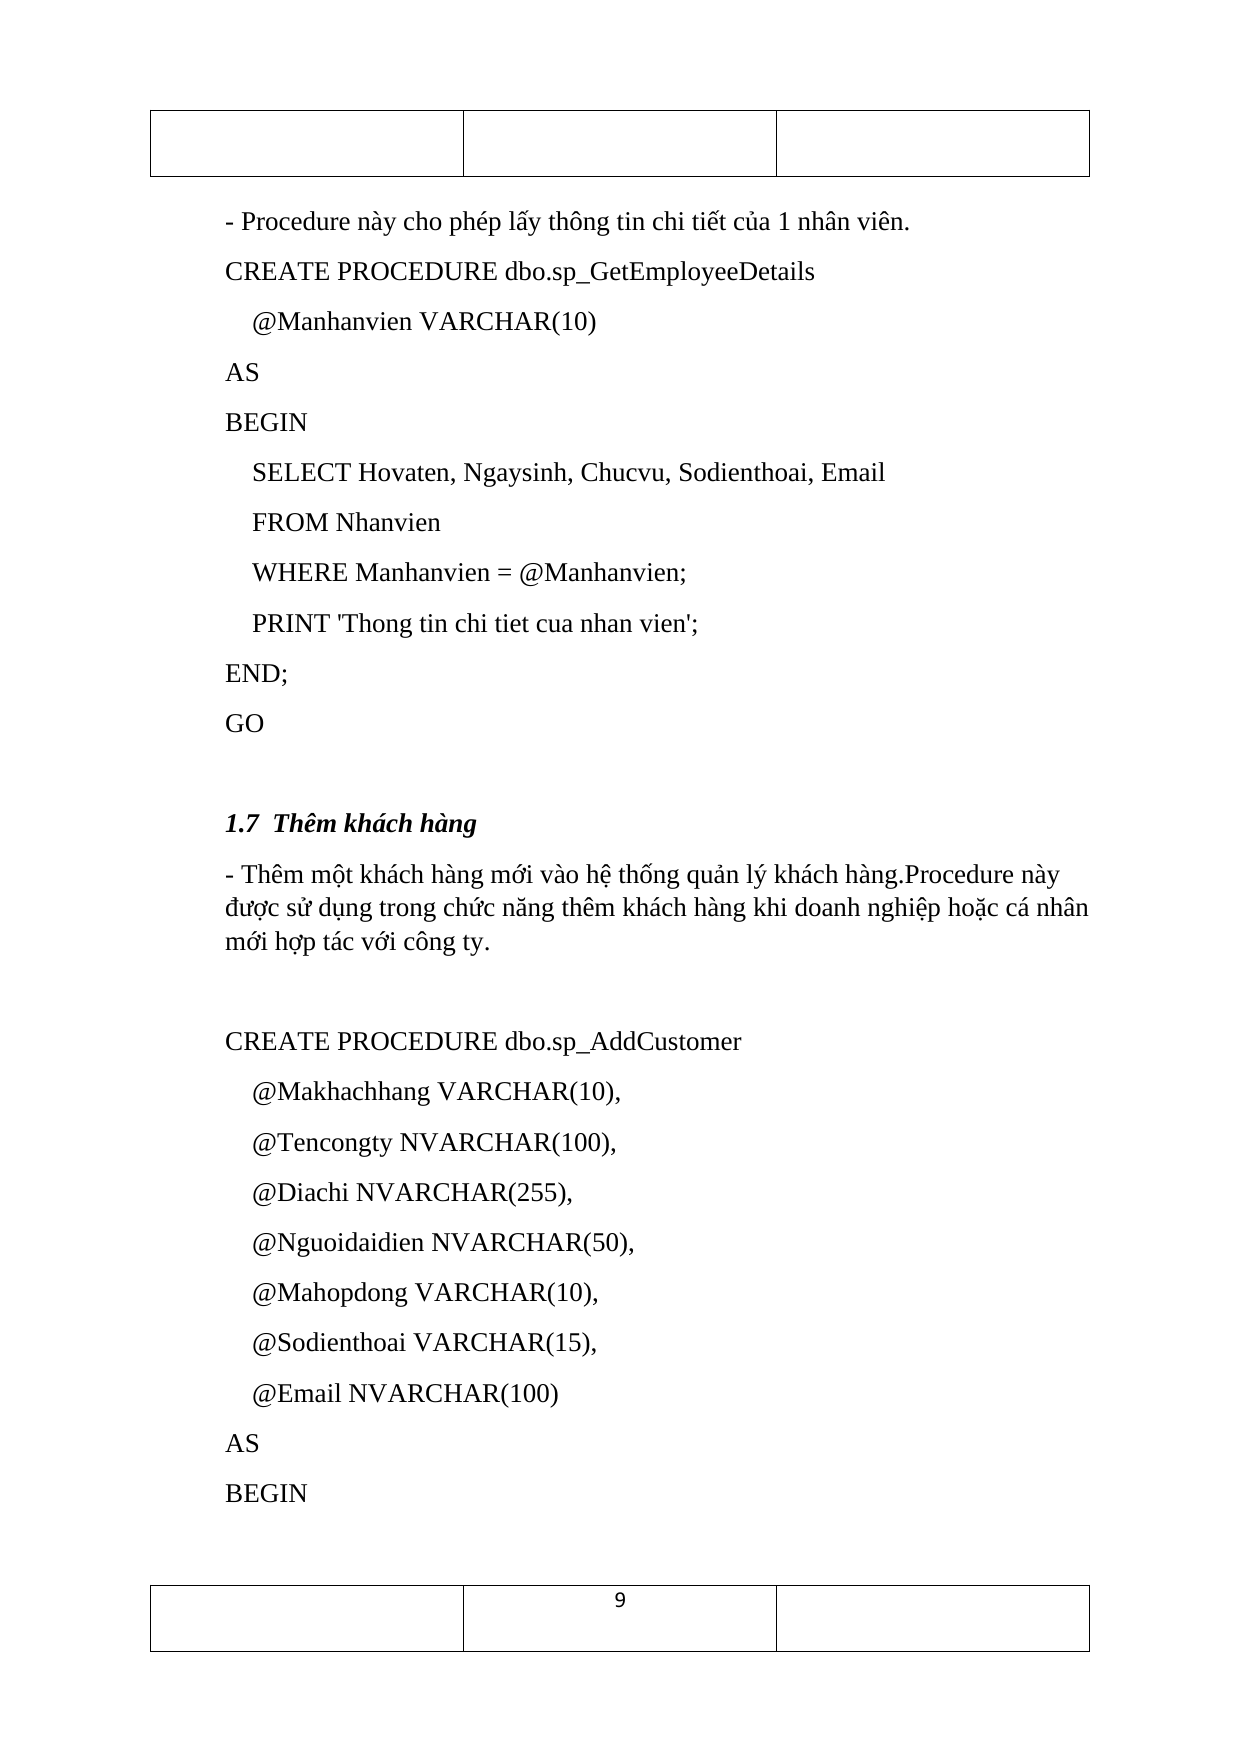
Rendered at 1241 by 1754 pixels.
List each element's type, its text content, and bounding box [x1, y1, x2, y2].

text CREATE PROCEDURE dbo.sp_GetEmployeeDetails [225, 255, 1090, 286]
text AS [225, 1427, 1090, 1458]
text CREATE PROCEDURE dbo.sp_AddCustomer [225, 1025, 1090, 1056]
text END; [225, 657, 1090, 688]
text WHERE Manhanvien = @Manhanvien; [225, 557, 1090, 588]
text BEGIN [225, 1477, 1090, 1508]
text 1.7 Thêm khách hàng [225, 808, 1090, 839]
text @Diachi NVARCHAR(255), [225, 1176, 1090, 1207]
text @Tencongty NVARCHAR(100), [225, 1126, 1090, 1157]
text - Thêm một khách hàng mới vào hệ thống quản lý khách hàng.Procedure này được sử dụng trong chức năng thêm khách hàng khi doanh nghiệp hoặc cá nhân mới hợp tác với công ty. [225, 858, 1090, 956]
text @Email NVARCHAR(100) [225, 1377, 1090, 1408]
text PRINT 'Thong tin chi tiet cua nhan vien'; [225, 607, 1090, 638]
text AS [225, 356, 1090, 387]
text @Manhanvien VARCHAR(10) [225, 306, 1090, 337]
text @Nguoidaidien NVARCHAR(50), [225, 1226, 1090, 1257]
text BEGIN [225, 406, 1090, 437]
text SELECT Hovaten, Ngaysinh, Chucvu, Sodienthoai, Email [225, 456, 1090, 487]
text @Makhachhang VARCHAR(10), [225, 1076, 1090, 1107]
text @Sodienthoai VARCHAR(15), [225, 1327, 1090, 1358]
text GO [225, 707, 1090, 738]
text @Mahopdong VARCHAR(10), [225, 1276, 1090, 1307]
text FROM Nhanvien [225, 506, 1090, 537]
text - Procedure này cho phép lấy thông tin chi tiết của 1 nhân viên. [225, 205, 1090, 236]
